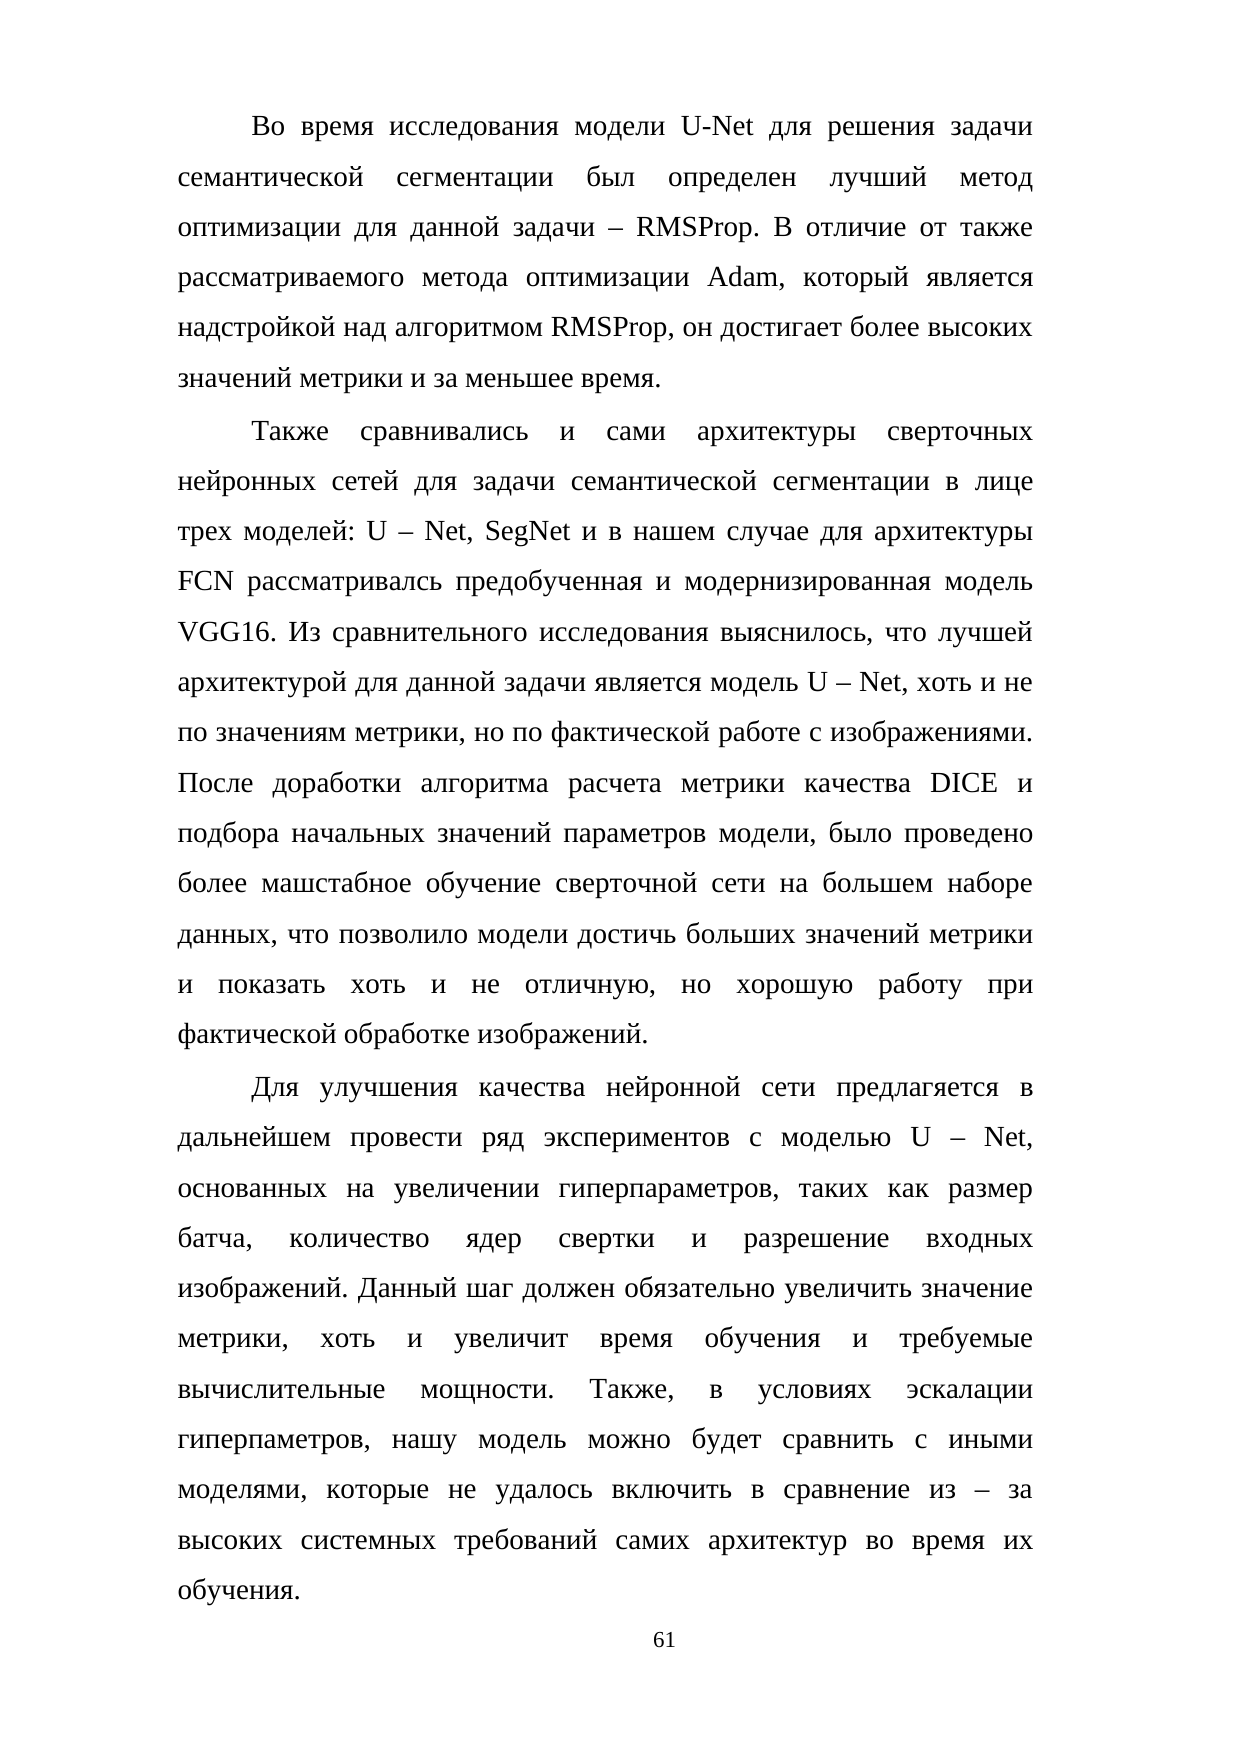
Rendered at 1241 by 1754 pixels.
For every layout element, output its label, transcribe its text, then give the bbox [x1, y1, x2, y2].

text Во время исследования модели U-Net для решения задачи семантической сегментации был определен лучший метод оптимизации для данной задачи – RMSProp. В отличие от также рассматриваемого метода оптимизации Adam, который является надстройкой над алгоритмом RMSProp, он достигает более высоких значений метрики и за меньшее время. [177, 108, 1034, 393]
text Также сравнивались и сами архитектуры сверточных нейронных сетей для задачи семантической сегментации в лице трех моделей: U – Net, SegNet и в нашем случае для архитектуры FCN рассматривалсь предобученная и модернизированная модель VGG16. Из сравнительного исследования выяснилось, что лучшей архитектурой для данной задачи является модель U – Net, хоть и не по значениям метрики, но по фактической работе с изображениями. После доработки алгоритма расчета метрики качества DICE и подбора начальных значений параметров модели, было проведено более машстабное обучение сверточной сети на большем наборе данных, что позволило модели достичь больших значений метрики и показать хоть и не отличную, но хорошую работу при фактической обработке изображений. [177, 413, 1034, 1050]
text Для улучшения качества нейронной сети предлагяется в дальнейшем провести ряд экспериментов с моделью U – Net, основанных на увеличении гиперпараметров, таких как размер батча, количество ядер свертки и разрешение входных изображений. Данный шаг должен обязательно увеличить значение метрики, хоть и увеличит время обучения и требуемые вычислительные мощности. Также, в условиях эскалации гиперпаметров, нашу модель можно будет сравнить с иными моделями, которые не удалось включить в сравнение из – за высоких системных требований самих архитектур во время их обучения. [177, 1069, 1034, 1606]
